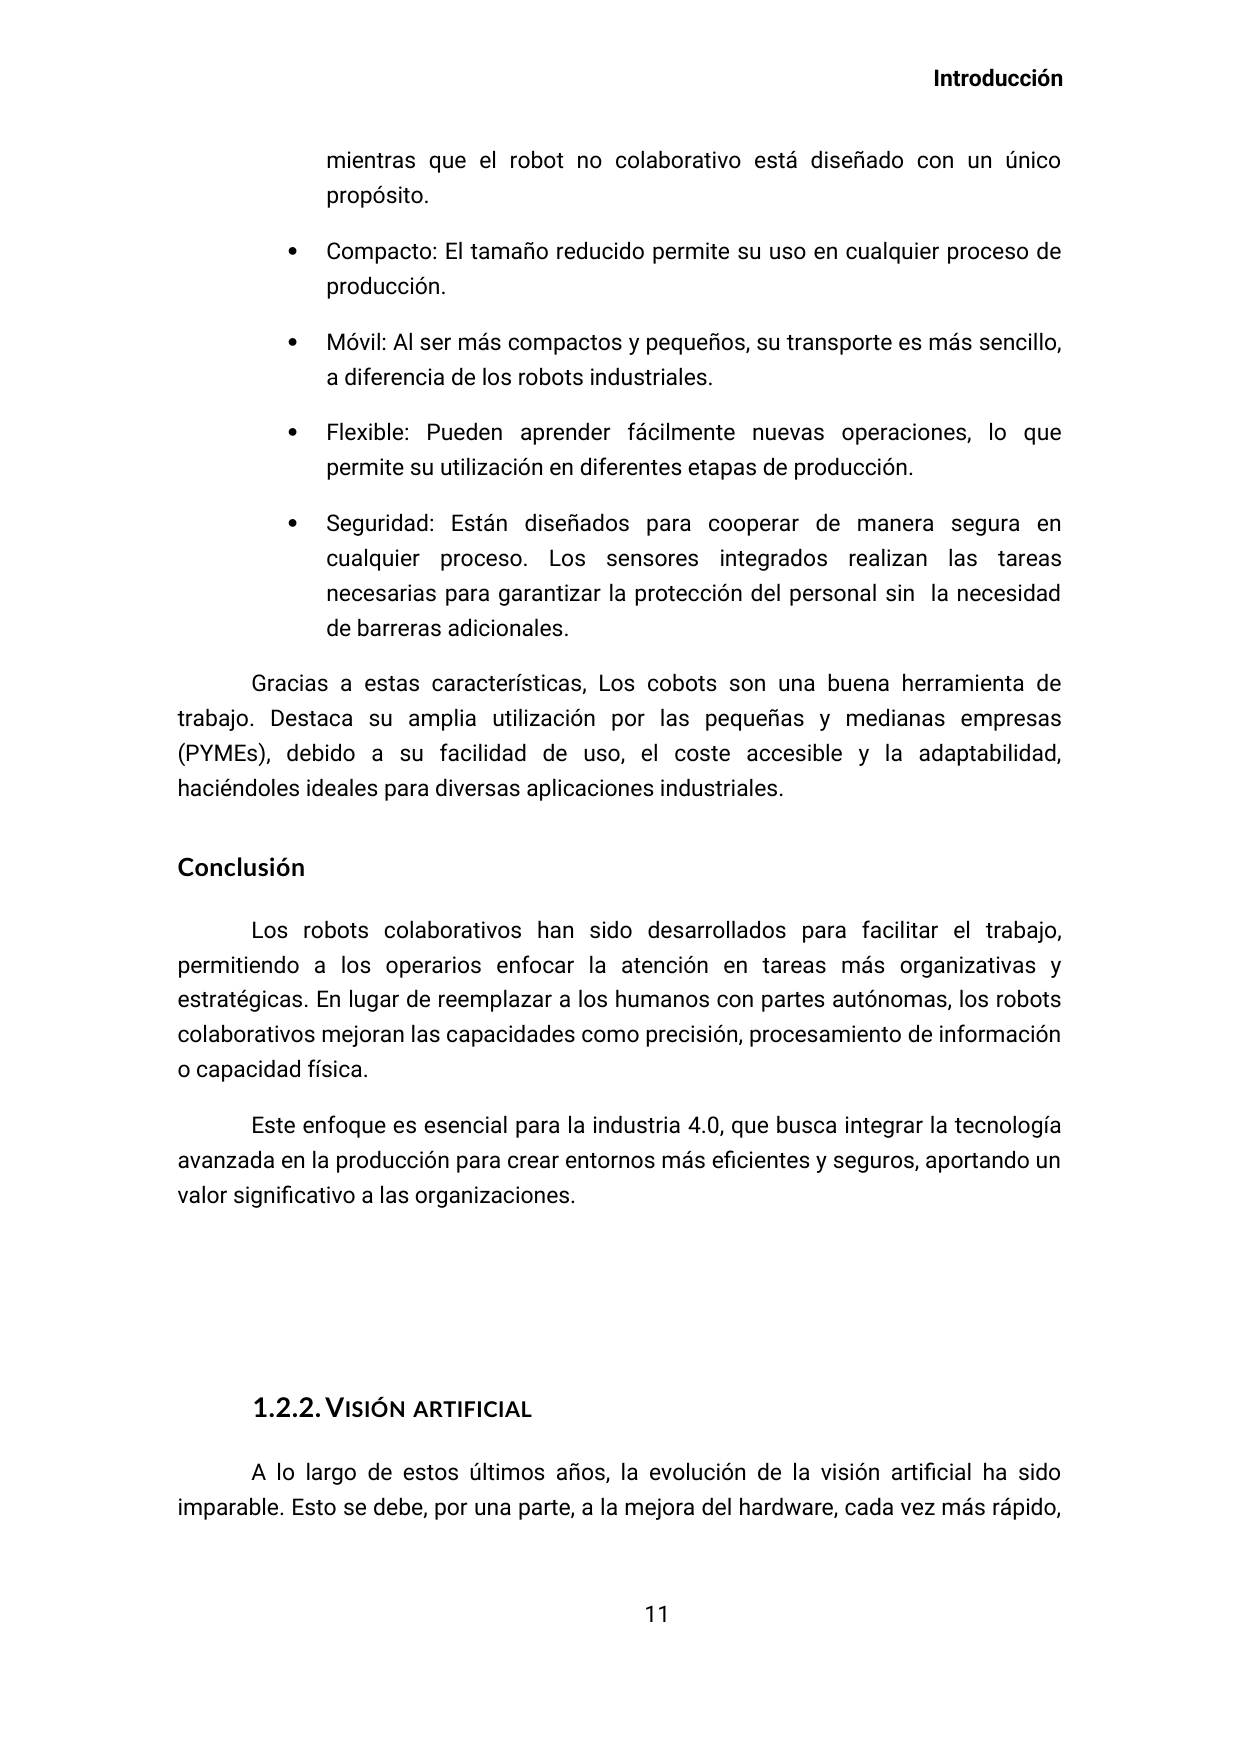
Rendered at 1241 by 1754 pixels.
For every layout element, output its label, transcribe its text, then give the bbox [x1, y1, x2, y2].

list Seguridad: Están diseñados para cooperar de manera segura en cualquier proceso. Los sensores integrados realizan las tareas necesarias para garantizar la protección del personal sin la necesidad de barreras adicionales. [288, 510, 1063, 642]
list Compacto: El tamaño reducido permite su uso en cualquier proceso de producción. [288, 238, 1063, 300]
list Móvil: Al ser más compactos y pequeños, su transporte es más sencillo, a diferencia de los robots industriales. [288, 329, 1063, 391]
list Flexible: Pueden aprender fácilmente nuevas operaciones, lo que permite su utilización en diferentes etapas de producción. [288, 419, 1063, 481]
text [177, 1459, 1063, 1521]
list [288, 148, 1063, 209]
text Gracias a estas características, Los cobots son una buena herramienta de trabajo. Destaca su amplia utilización por las pequeñas y medianas empresas (PYMEs), debido a su facilidad de uso, el coste accesible y la adaptabilidad, haciéndoles ideales para diversas aplicaciones industriales. [177, 671, 1063, 802]
subtitle Conclusión [177, 852, 1063, 882]
text Los robots colaborativos han sido desarrollados para facilitar el trabajo, permitiendo a los operarios enfocar la atención en tareas más organizativas y estratégicas. En lugar de reemplazar a los humanos con partes autónomas, los robots colaborativos mejoran las capacidades como precisión, procesamiento de información o capacidad física. [177, 917, 1063, 1083]
subtitle Visión artificial [252, 1391, 1063, 1423]
text Este enfoque es esencial para la industria 4.0, que busca integrar la tecnología avanzada en la producción para crear entornos más eficientes y seguros, aportando un valor significativo a las organizaciones. [177, 1112, 1063, 1209]
